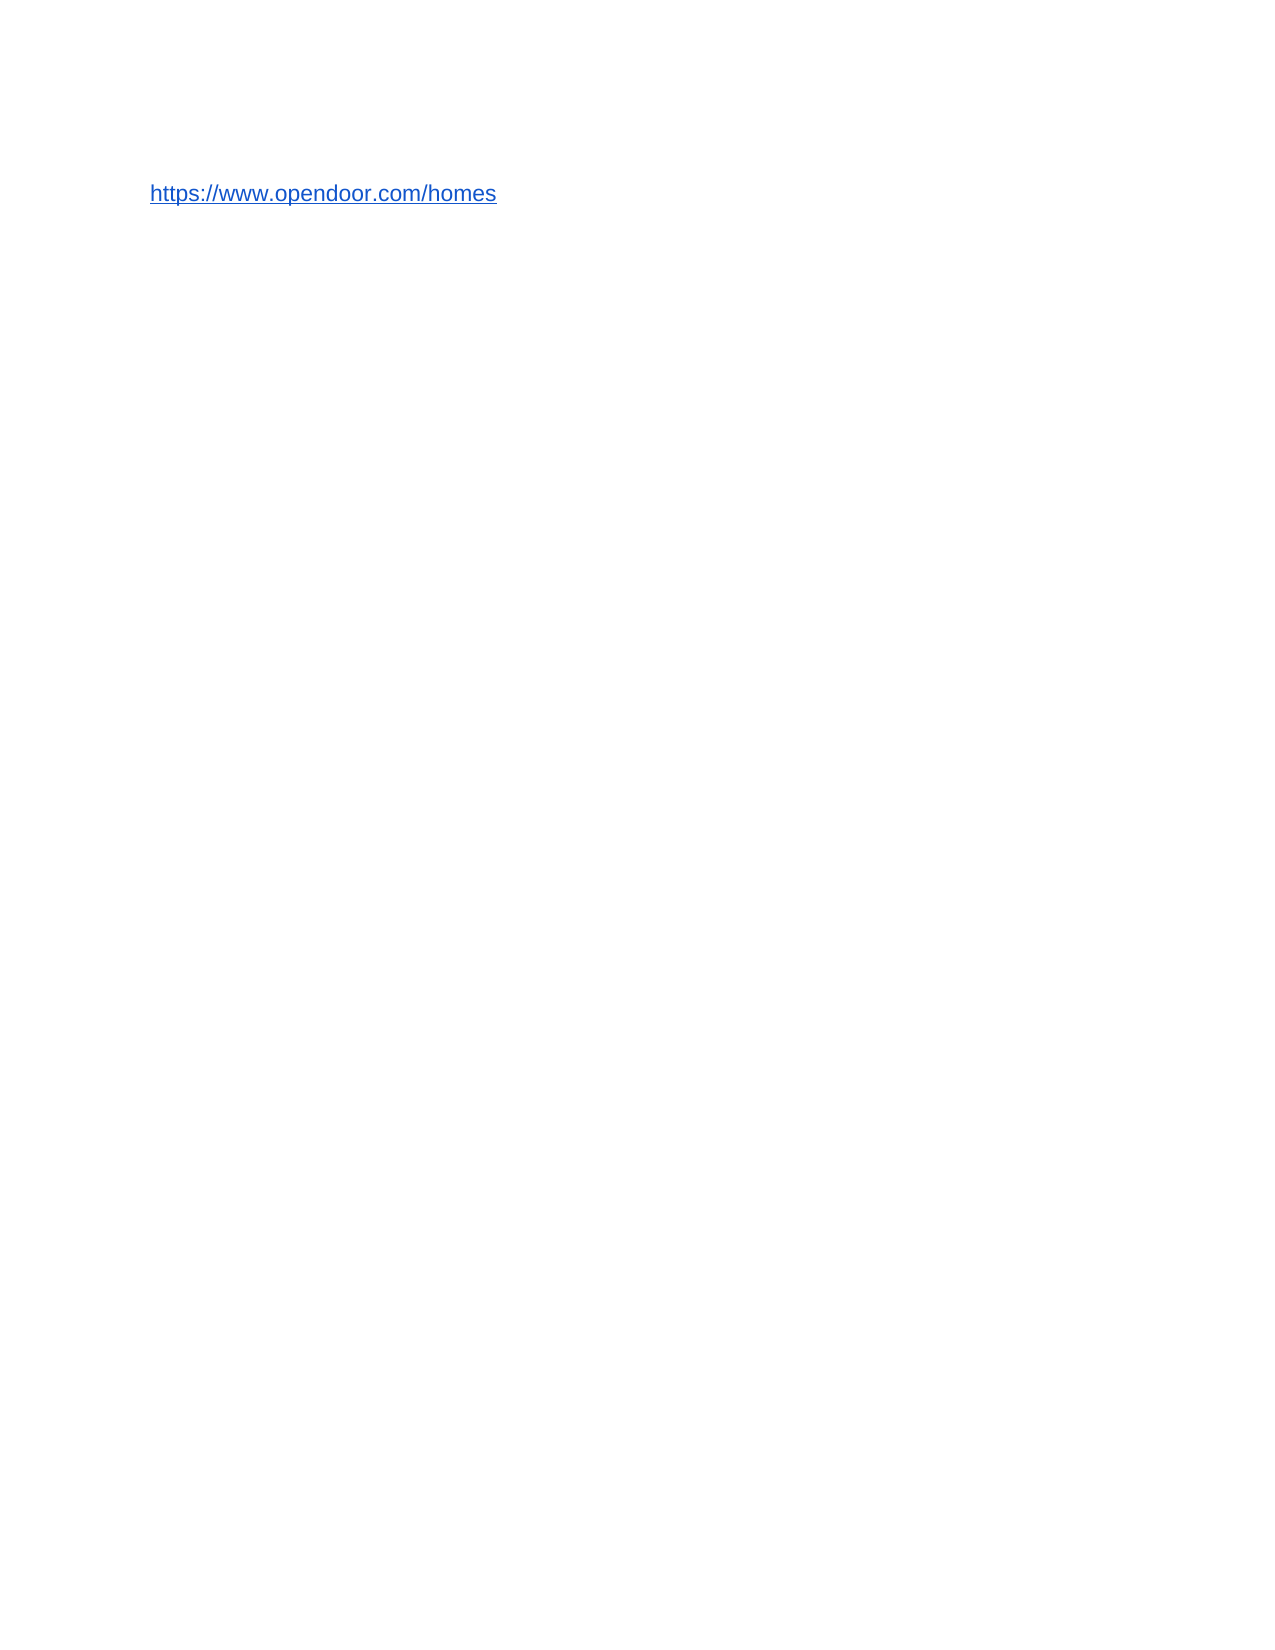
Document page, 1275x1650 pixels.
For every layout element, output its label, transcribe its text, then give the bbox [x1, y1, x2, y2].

text https://www.opendoor.com/homes [150, 180, 1125, 207]
